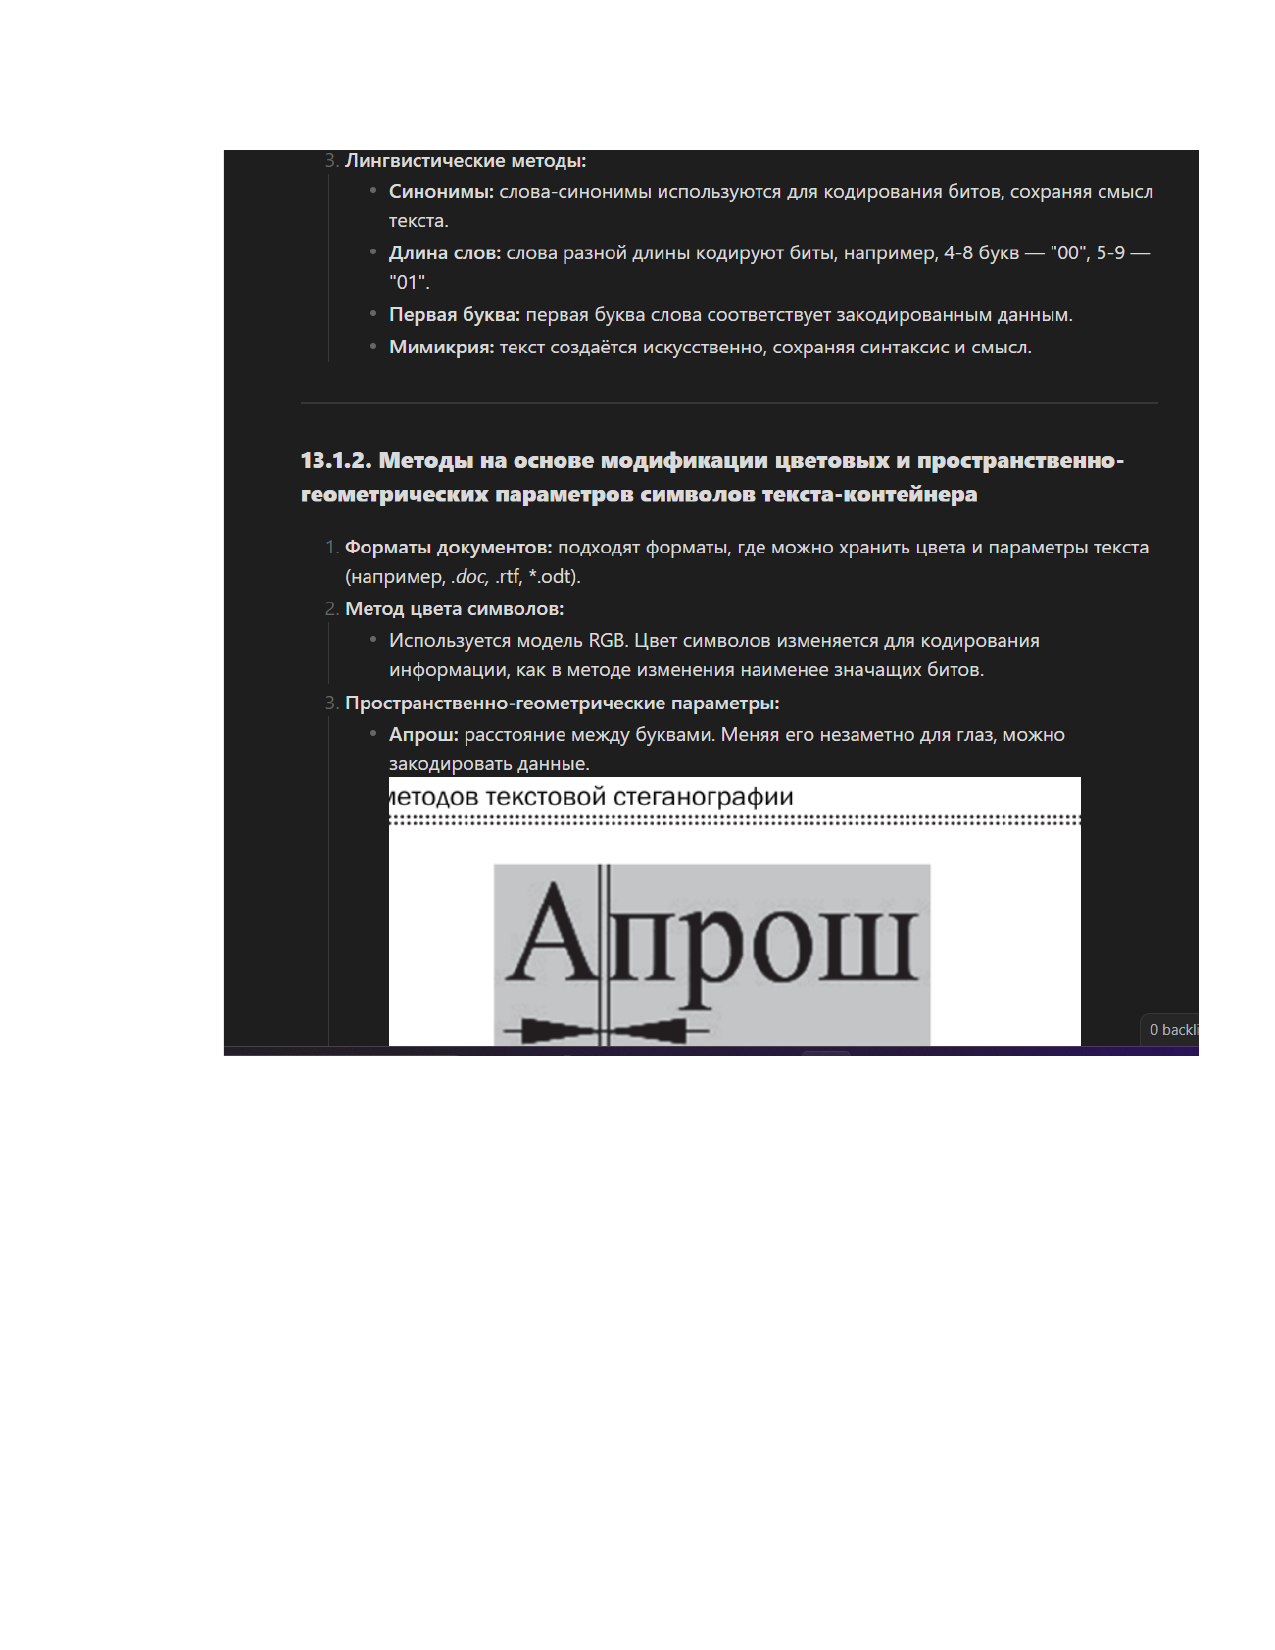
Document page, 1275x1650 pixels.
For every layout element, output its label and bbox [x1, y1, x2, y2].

picture [223, 150, 1199, 1056]
